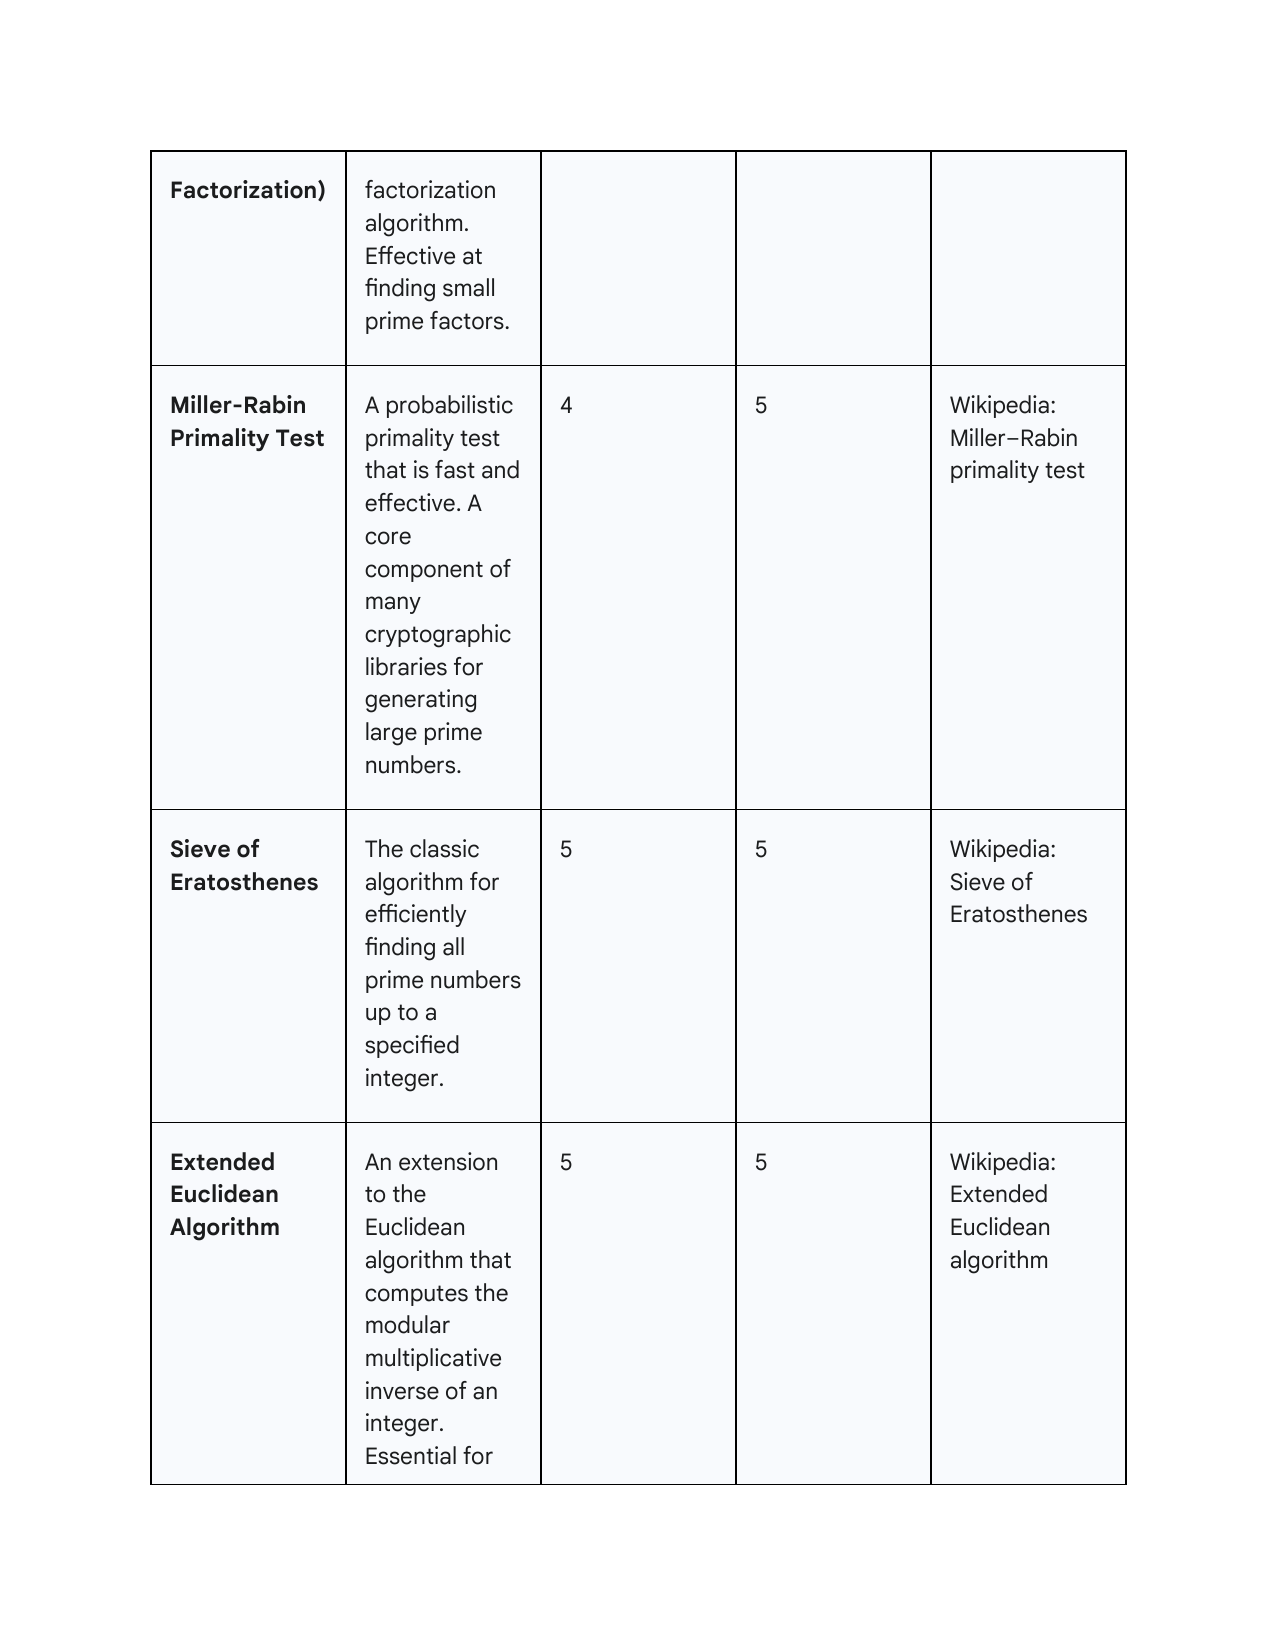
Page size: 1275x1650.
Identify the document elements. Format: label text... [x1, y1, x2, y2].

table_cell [152, 152, 345, 365]
table_cell 4 [542, 366, 735, 808]
table_cell A probabilistic primality test that is fast and effective. A core component of many cryptographic libraries for generating large prime numbers. [347, 366, 540, 808]
table_cell 4 [737, 152, 930, 365]
table_cell The classic algorithm for efficiently finding all prime numbers up to a specified integer. [347, 810, 540, 1121]
table_cell 5 [737, 366, 930, 808]
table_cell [152, 1123, 345, 1484]
table_cell Wikipedia: Miller–Rabin primality test [932, 366, 1125, 808]
table_cell Wikipedia: Sieve of Eratosthenes [932, 810, 1125, 1121]
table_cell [932, 152, 1125, 365]
table_cell 5 [737, 810, 930, 1121]
table_cell Miller-Rabin Primality Test [152, 366, 345, 808]
table_cell Sieve of Eratosthenes [152, 810, 345, 1121]
table_cell 5 [737, 1123, 930, 1484]
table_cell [347, 1123, 540, 1484]
table_cell 3 [542, 152, 735, 365]
table_cell 5 [542, 810, 735, 1121]
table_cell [347, 152, 540, 365]
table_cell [932, 1123, 1125, 1484]
table_cell 5 [542, 1123, 735, 1484]
